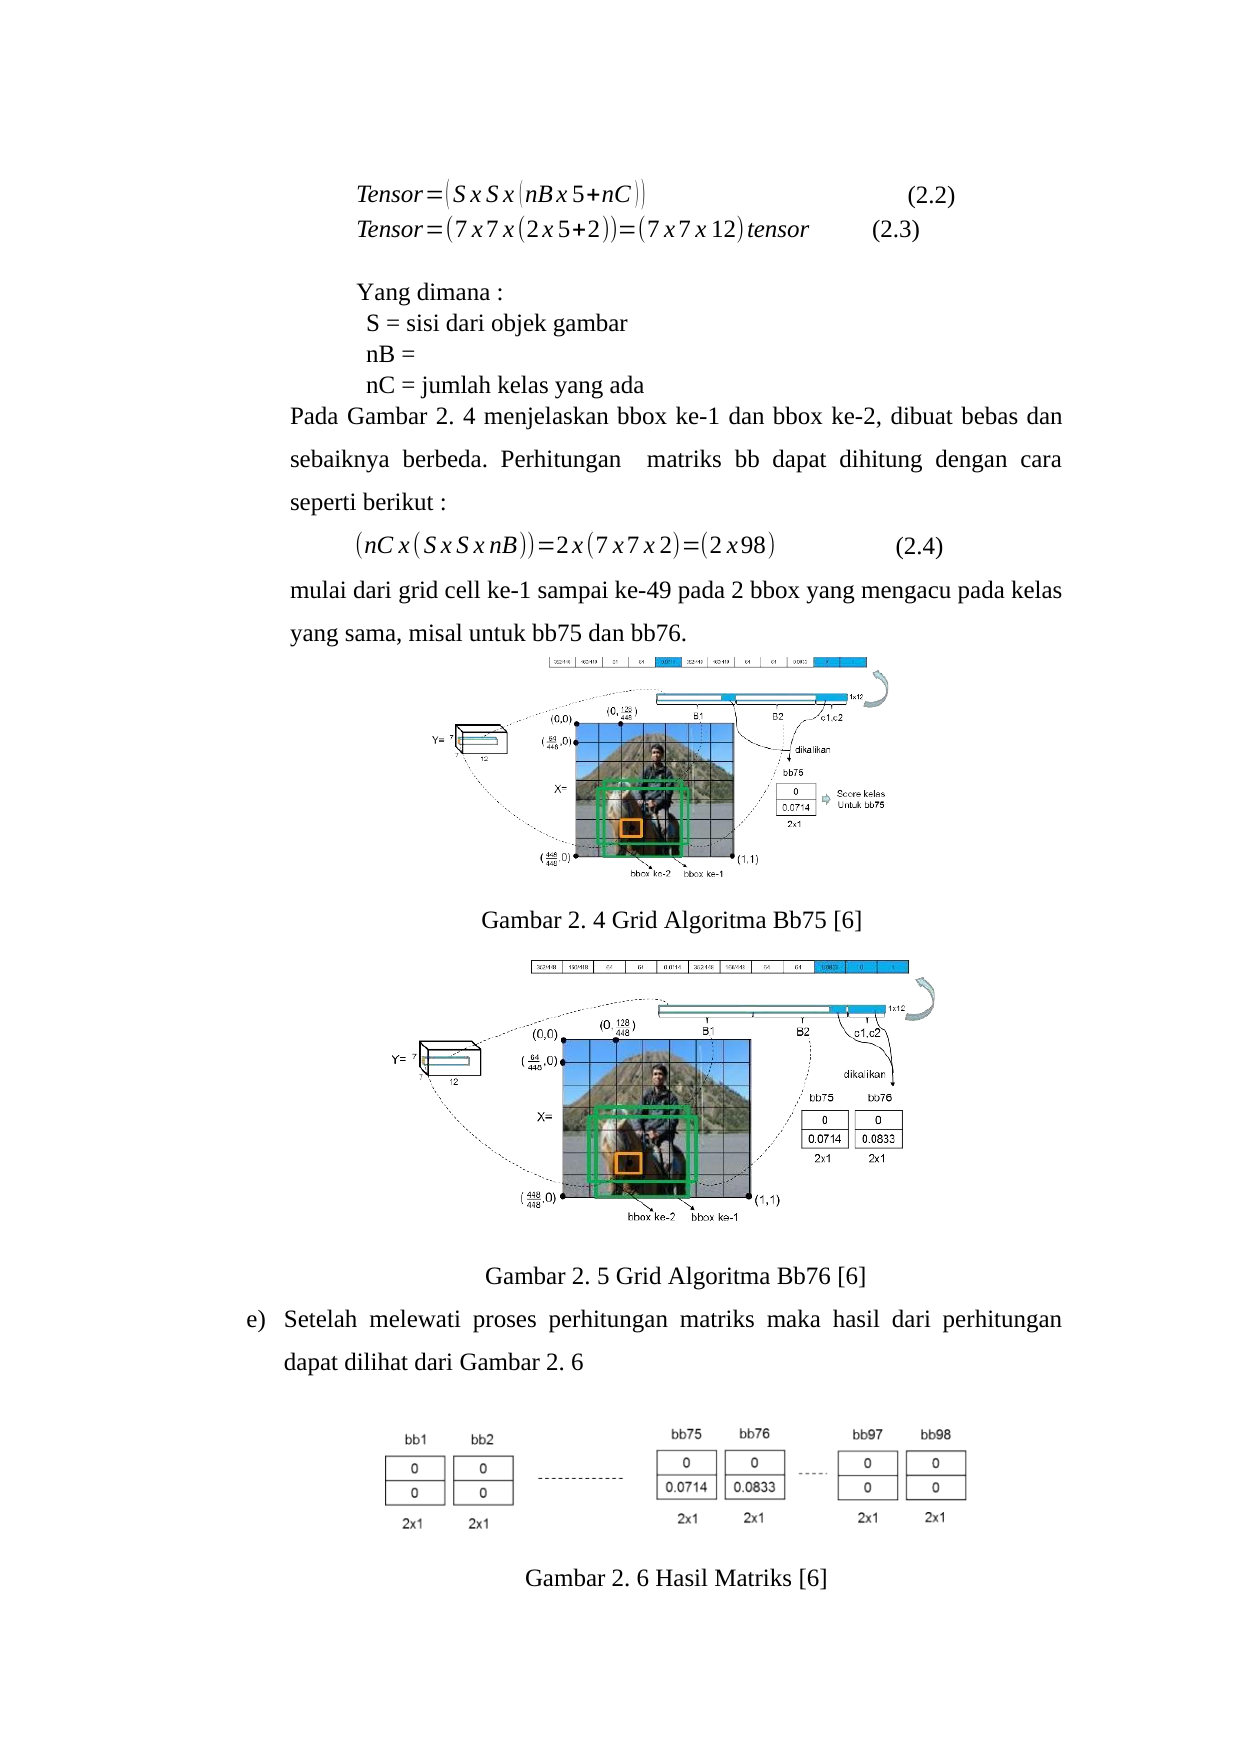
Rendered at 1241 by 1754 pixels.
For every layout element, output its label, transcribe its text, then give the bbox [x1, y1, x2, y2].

list (2.3) [356, 213, 1063, 243]
list Pada Gambar 2. 4 menjelaskan bbox ke-1 dan bbox ke-2, dibuat bebas dan sebaiknya berbeda. Perhitungan matriks bb dapat dihitung dengan cara seperti berikut : [290, 401, 1063, 516]
list (2.4) [290, 530, 1063, 560]
list nB = [356, 339, 1063, 368]
picture [431, 657, 889, 877]
list S = sisi dari objek gambar [356, 308, 1063, 337]
picture [392, 960, 935, 1221]
list Yang dimana : [356, 277, 1063, 306]
list mulai dari grid cell ke-1 sampai ke-49 pada 2 bbox yang mengacu pada kelas yang sama, misal untuk bb75 dan bb76. [290, 575, 1063, 647]
picture [385, 1428, 967, 1529]
list (2.2) [356, 177, 1063, 211]
list nC = jumlah kelas yang ada [356, 370, 1063, 399]
